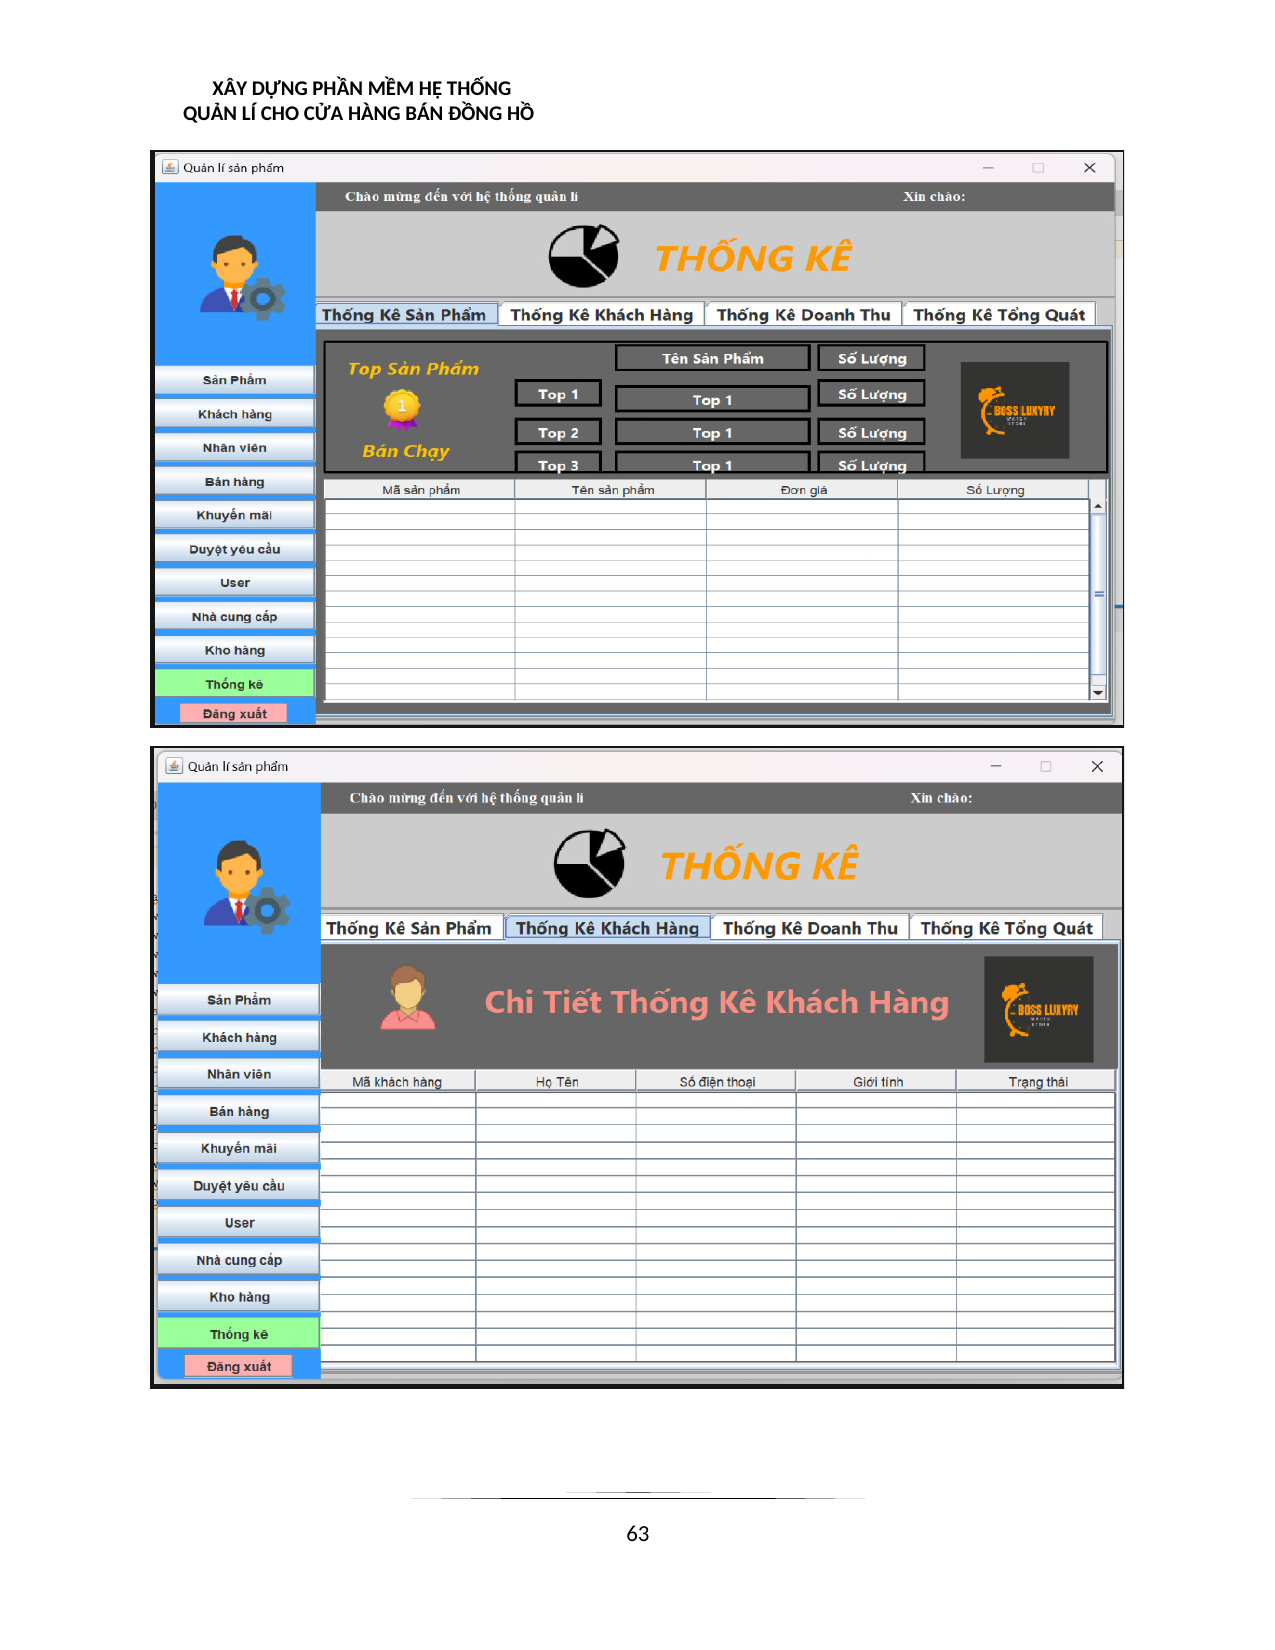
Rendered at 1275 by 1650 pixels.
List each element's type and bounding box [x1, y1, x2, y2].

picture [150, 150, 1125, 728]
picture [150, 746, 1125, 1389]
